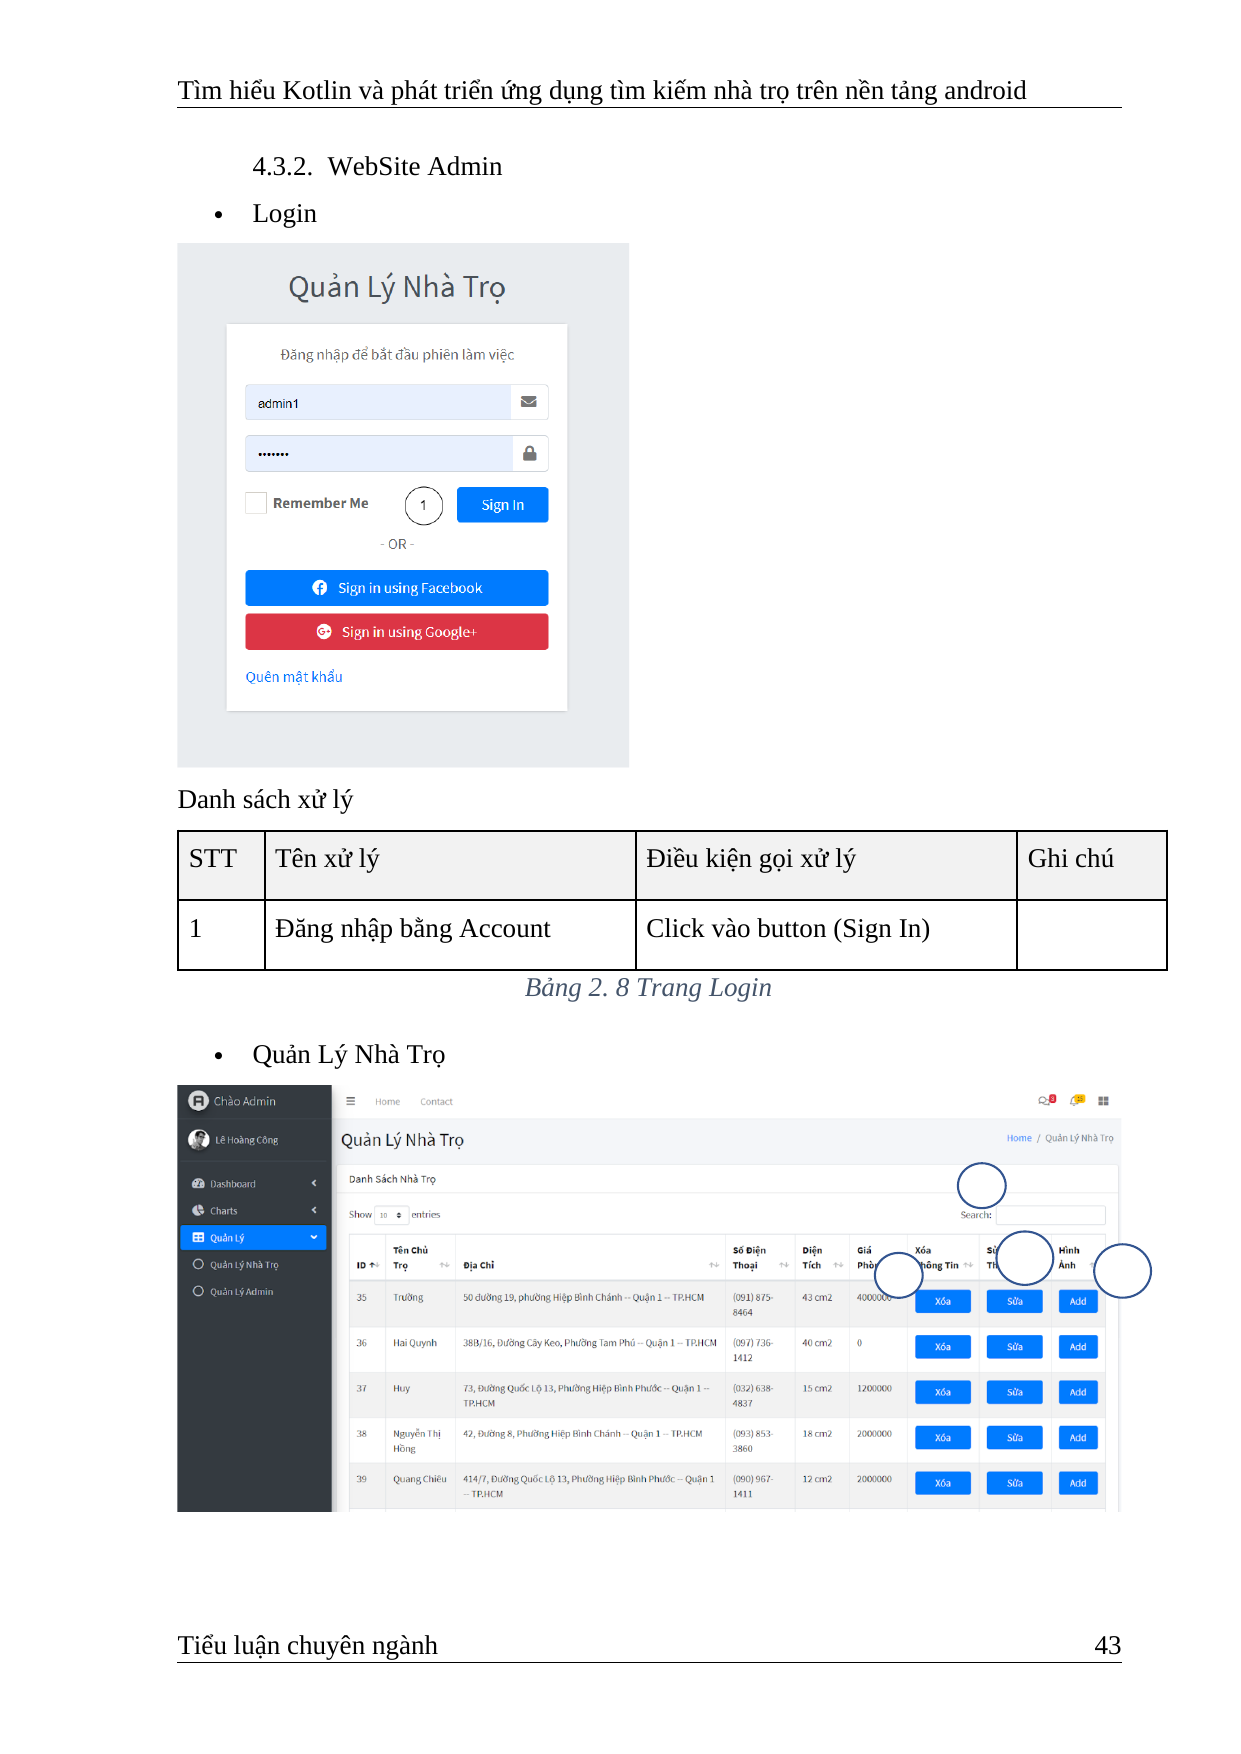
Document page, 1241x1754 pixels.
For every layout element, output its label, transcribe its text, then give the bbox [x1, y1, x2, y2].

table_header Tên xử lý [266, 832, 635, 899]
table_cell Đăng nhập bằng Account [266, 901, 635, 969]
table_header STT [179, 832, 264, 899]
table_header Điều kiện gọi xử lý [637, 832, 1016, 899]
list Quản Lý Nhà Trọ [215, 1038, 1122, 1069]
subtitle WebSite Admin [252, 150, 1122, 181]
table_cell Click vào button (Sign In) [637, 901, 1016, 969]
table_header Ghi chú [1018, 832, 1166, 899]
picture [177, 1085, 1122, 1512]
list Login [215, 197, 1122, 228]
text Danh sách xử lý [177, 783, 1122, 814]
table_cell 1 [179, 901, 264, 969]
table_cell [1018, 901, 1166, 969]
picture [177, 243, 630, 768]
